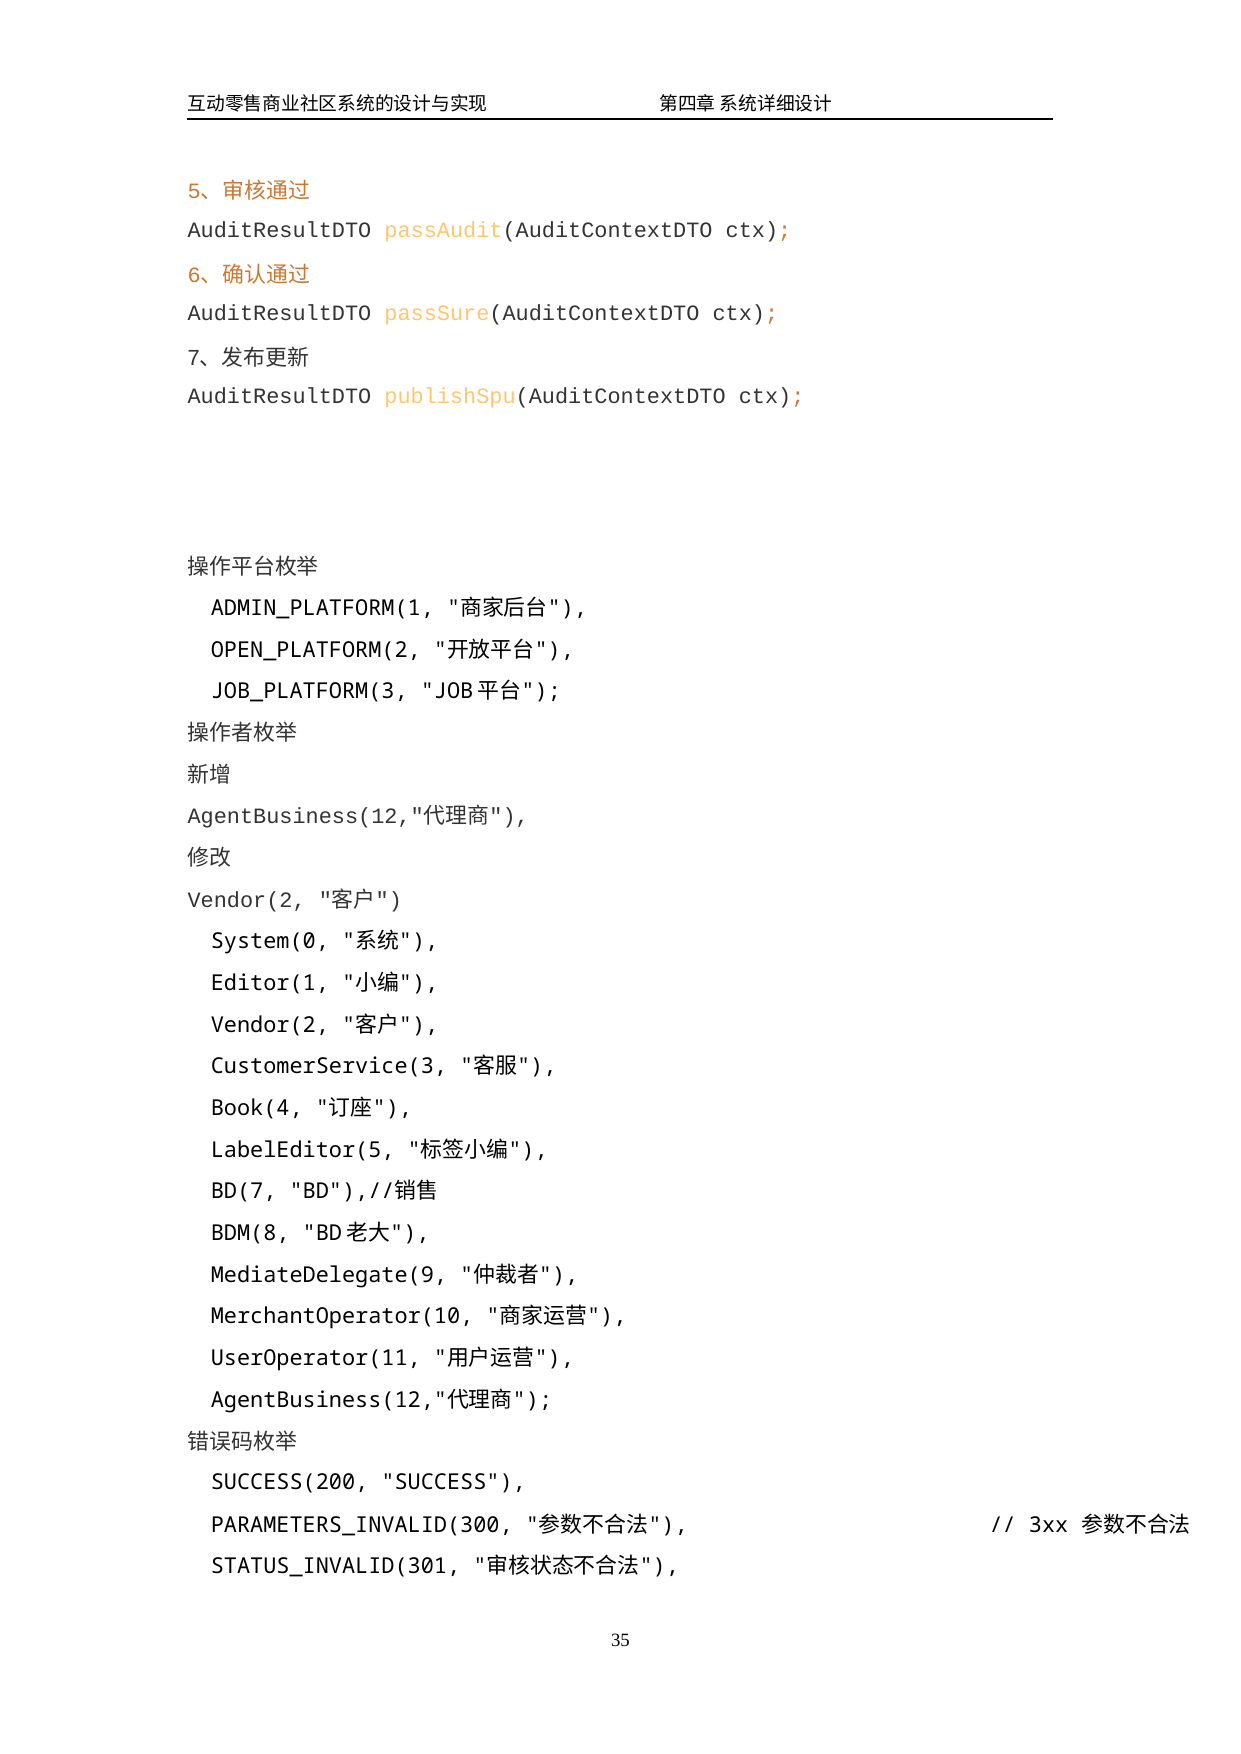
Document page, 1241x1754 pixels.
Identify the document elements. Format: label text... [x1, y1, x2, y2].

text AuditResultDTO passAudit(AuditContextDTO ctx); [187, 210, 1053, 252]
text 7、发布更新 [187, 335, 1053, 377]
table_header System(0, "系统"), Editor(1, "小编"), Vendor(2, "客户"), CustomerService(3, "客服"), Book(4, "订座"), LabelEditor(5, "标签小编"), BD(7, "BD"),//销售 BDM(8, "BD老大"), MediateDelegate(9, "仲裁者"), MerchantOperator(10, "商家运营"), UserOperator(11, "用户运营"), AgentBusiness(12,"代理商"); [187, 919, 1240, 1419]
text 新增 [187, 752, 1053, 794]
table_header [187, 1460, 1240, 1585]
text 5、审核通过 [187, 169, 1053, 210]
text 错误码枚举 [187, 1419, 1053, 1460]
text 6、确认通过 [187, 252, 1053, 294]
text 操作平台枚举 [187, 544, 1053, 585]
table_header ADMIN_PLATFORM(1, "商家后台"), OPEN_PLATFORM(2, "开放平台"), JOB_PLATFORM(3, "JOB平台"); [187, 585, 1240, 710]
text 修改 [187, 835, 1053, 877]
text AgentBusiness(12,"代理商"), [187, 794, 1053, 835]
text Vendor(2, "客户") [187, 877, 1053, 919]
text AuditResultDTO passSure(AuditContextDTO ctx); [187, 294, 1053, 335]
text 操作者枚举 [187, 710, 1053, 752]
text AuditResultDTO publishSpu(AuditContextDTO ctx); [187, 377, 1053, 419]
